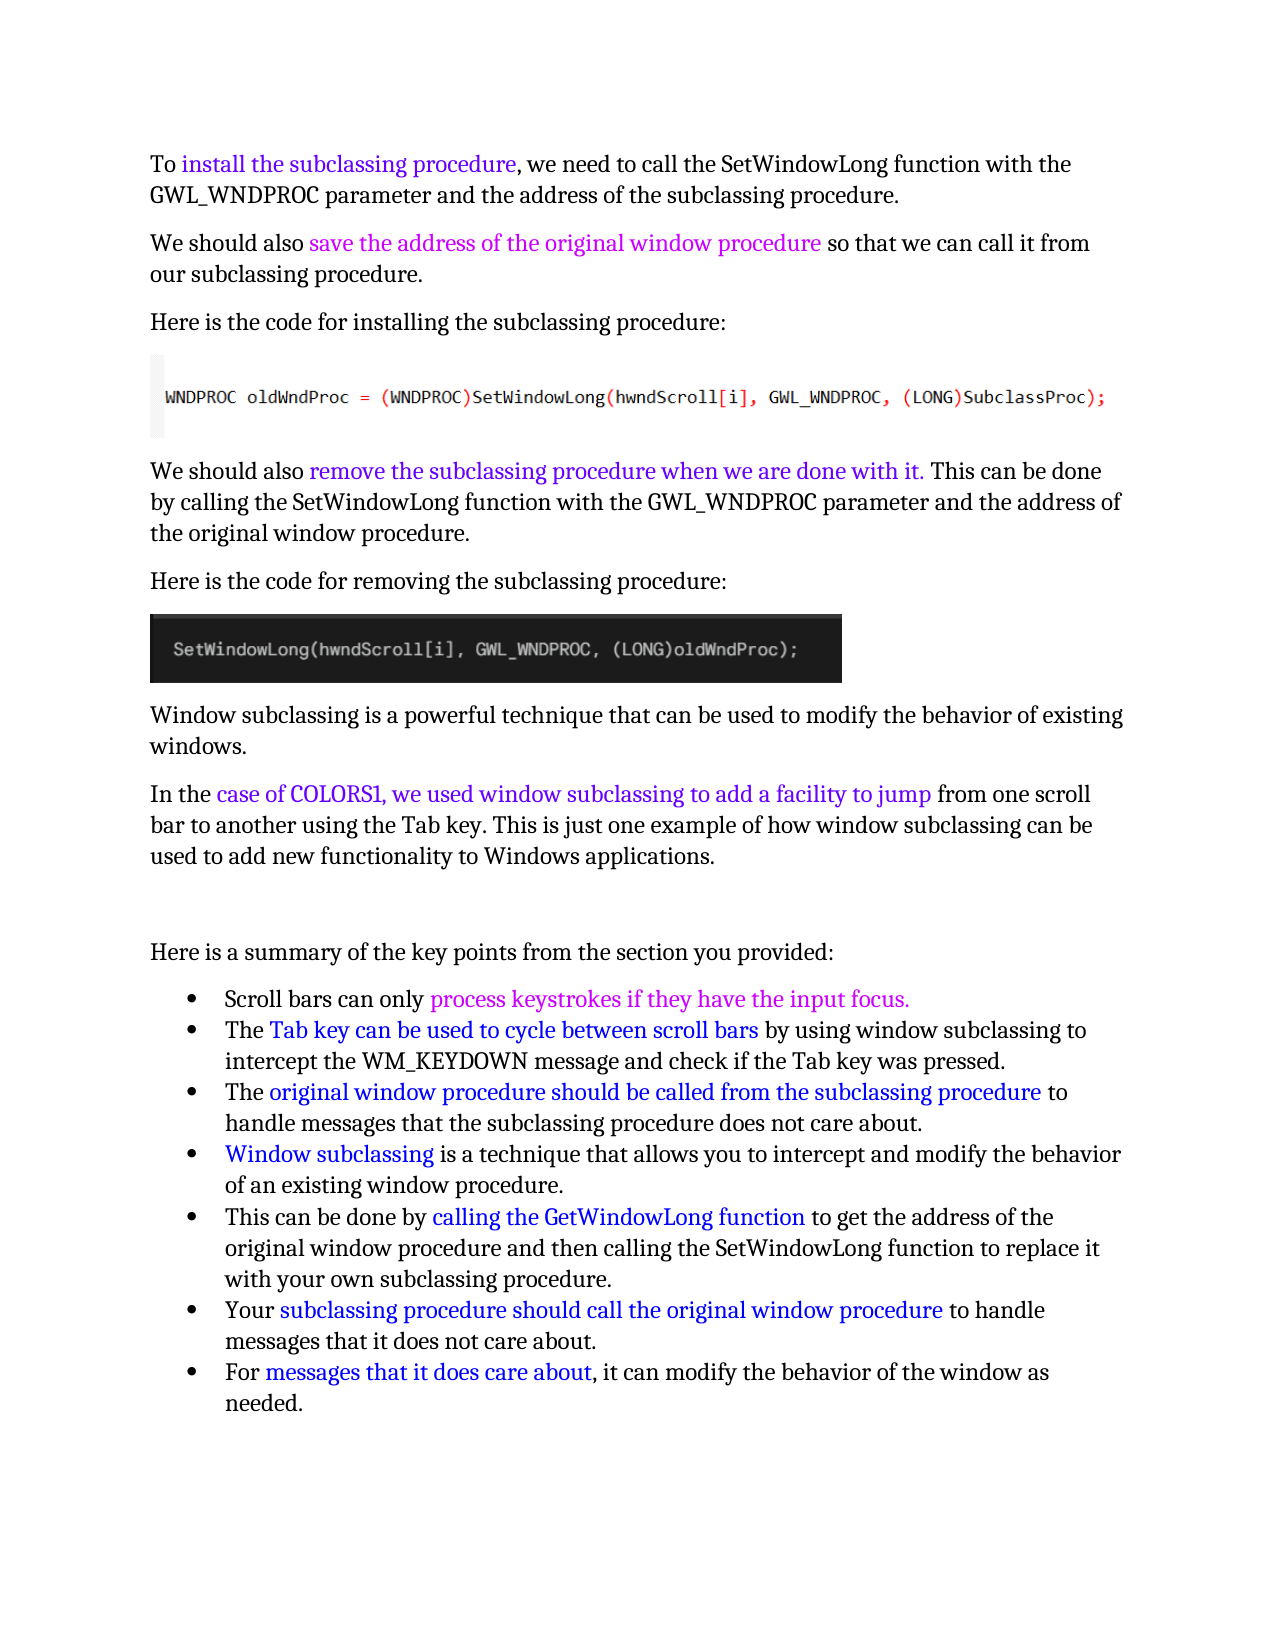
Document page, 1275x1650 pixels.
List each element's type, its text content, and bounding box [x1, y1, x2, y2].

list Window subclassing is a technique that allows you to intercept and modify the behavior of an existing window procedure. [187, 1140, 1125, 1200]
text Here is a summary of the key points from the section you provided: [150, 937, 1125, 966]
picture [150, 614, 842, 683]
text Here is the code for installing the subclassing procedure: [150, 307, 1125, 336]
text We should also save the address of the original window procedure so that we can call it from our subclassing procedure. [150, 229, 1125, 288]
list For messages that it does care about, it can modify the behavior of the window as needed. [187, 1358, 1125, 1417]
text Here is the code for removing the subclassing procedure: [150, 567, 1125, 596]
text To install the subclassing procedure, we need to call the SetWindowLong function with the GWL_WNDPROC parameter and the address of the subclassing procedure. [150, 150, 1125, 210]
picture [150, 355, 1125, 438]
list The Tab key can be used to cycle between scroll bars by using window subclassing to intercept the WM_KEYDOWN message and check if the Tab key was pressed. [187, 1016, 1125, 1076]
text Window subclassing is a powerful technique that can be used to modify the behavior of existing windows. [150, 701, 1125, 761]
list The original window procedure should be called from the subclassing procedure to handle messages that the subclassing procedure does not care about. [187, 1078, 1125, 1138]
text We should also remove the subclassing procedure when we are done with it. This can be done by calling the SetWindowLong function with the GWL_WNDPROC parameter and the address of the original window procedure. [150, 457, 1125, 548]
list Scroll bars can only process keystrokes if they have the input focus. [187, 985, 1125, 1014]
text In the case of COLORS1, we used window subclassing to add a facility to jump from one scroll bar to another using the Tab key. This is just one example of how window subclassing can be used to add new functionality to Windows applications. [150, 780, 1125, 871]
list Your subclassing procedure should call the original window procedure to handle messages that it does not care about. [187, 1296, 1125, 1355]
list This can be done by calling the GetWindowLong function to get the address of the original window procedure and then calling the SetWindowLong function to replace it with your own subclassing procedure. [187, 1202, 1125, 1293]
